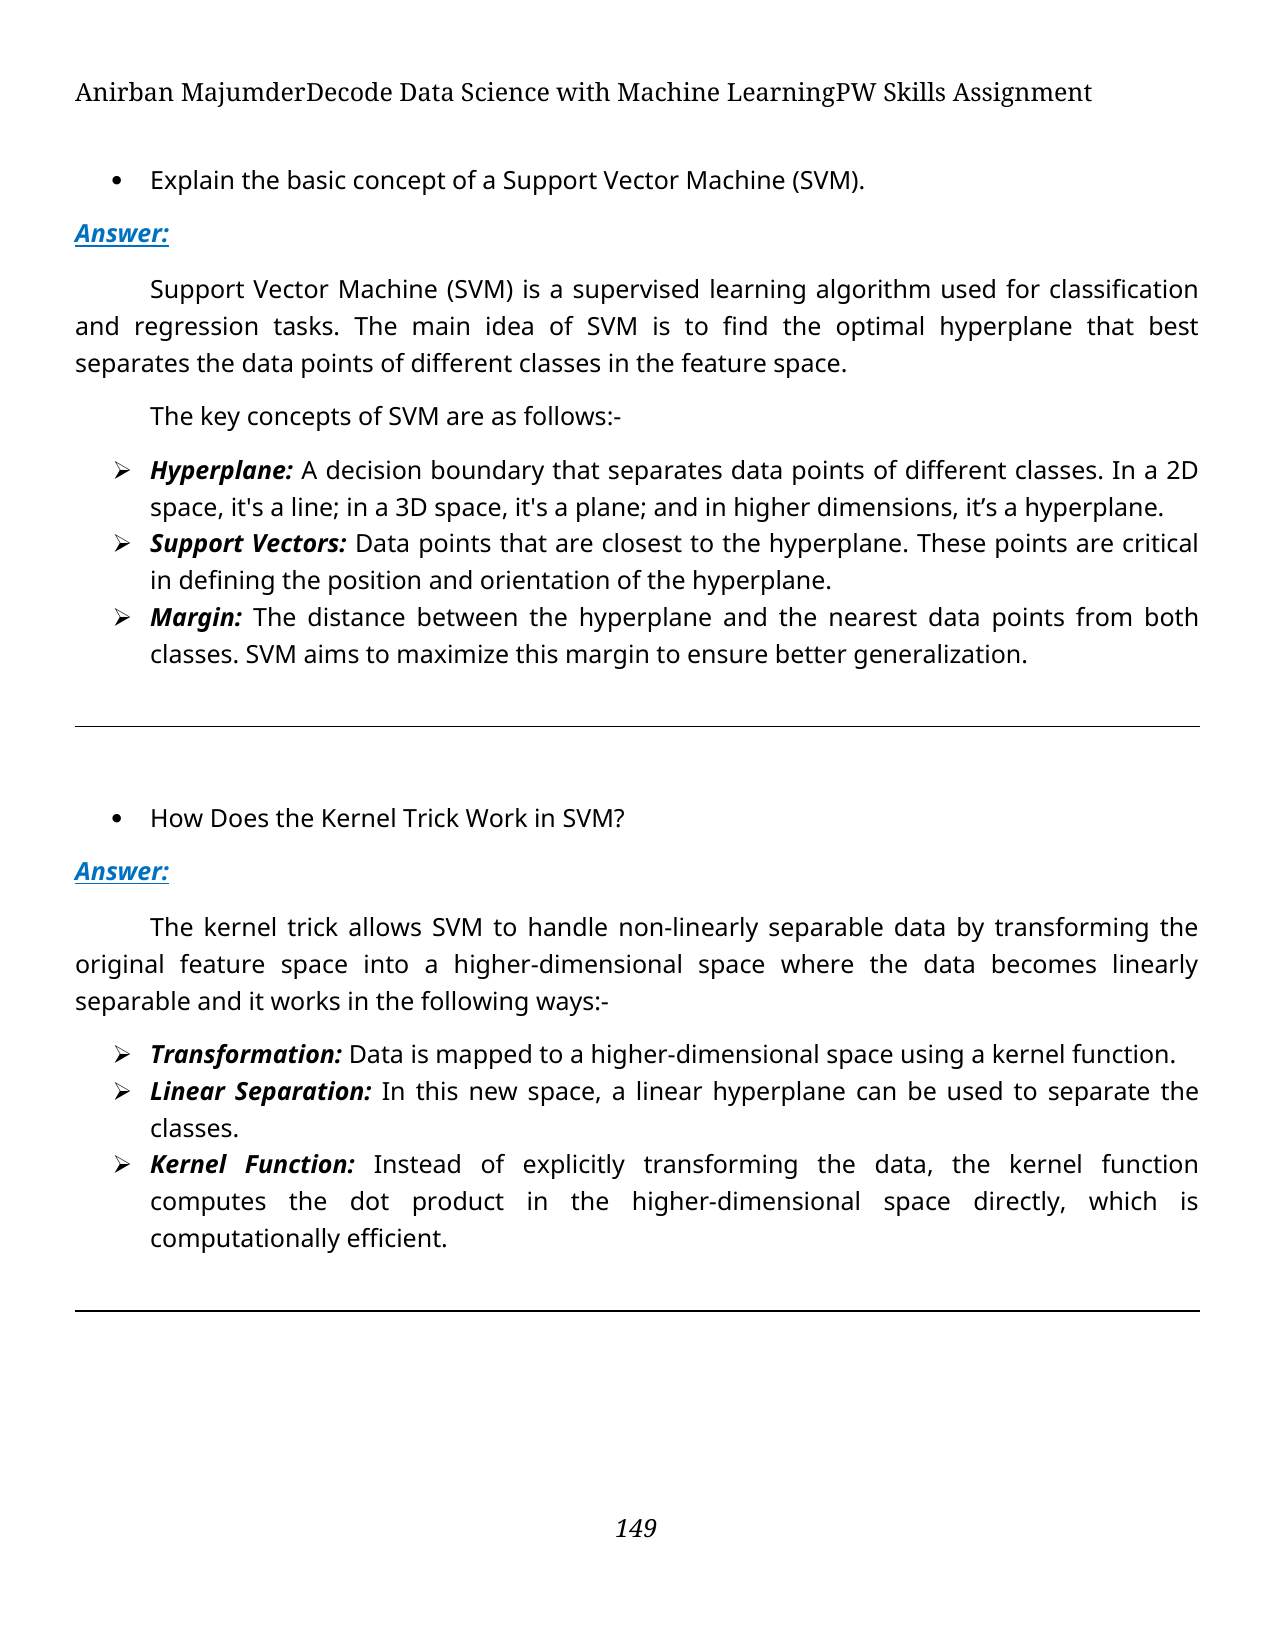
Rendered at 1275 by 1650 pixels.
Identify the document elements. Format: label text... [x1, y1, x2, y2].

list Margin: The distance between the hyperplane and the nearest data points from both classes. SVM aims to maximize this margin to ensure better generalization. [112, 599, 1200, 670]
list Support Vectors: Data points that are closest to the hyperplane. These points are critical in defining the position and orientation of the hyperplane. [112, 526, 1200, 597]
text Answer: [75, 854, 1200, 888]
list How Does the Kernel Trick Work in SVM? [112, 800, 1200, 834]
list Kernel Function: Instead of explicitly transforming the data, the kernel function computes the dot product in the higher-dimensional space directly, which is computationally efficient. [112, 1147, 1200, 1255]
text The kernel trick allows SVM to handle non-linearly separable data by transforming the original feature space into a higher-dimensional space where the data becomes linearly separable and it works in the following ways:- [75, 910, 1200, 1017]
text Answer: [75, 216, 1200, 250]
text The key concepts of SVM are as follows:- [75, 399, 1200, 433]
list Explain the basic concept of a Support Vector Machine (SVM). [112, 162, 1200, 197]
list Transformation: Data is mapped to a higher-dimensional space using a kernel function. [112, 1037, 1200, 1071]
list Linear Separation: In this new space, a linear hyperplane can be used to separate the classes. [112, 1074, 1200, 1144]
text Support Vector Machine (SVM) is a supervised learning algorithm used for classification and regression tasks. The main idea of SVM is to find the optimal hyperplane that best separates the data points of different classes in the feature space. [75, 272, 1200, 380]
list Hyperplane: A decision boundary that separates data points of different classes. In a 2D space, it's a line; in a 3D space, it's a plane; and in higher dimensions, it’s a hyperplane. [112, 452, 1200, 523]
